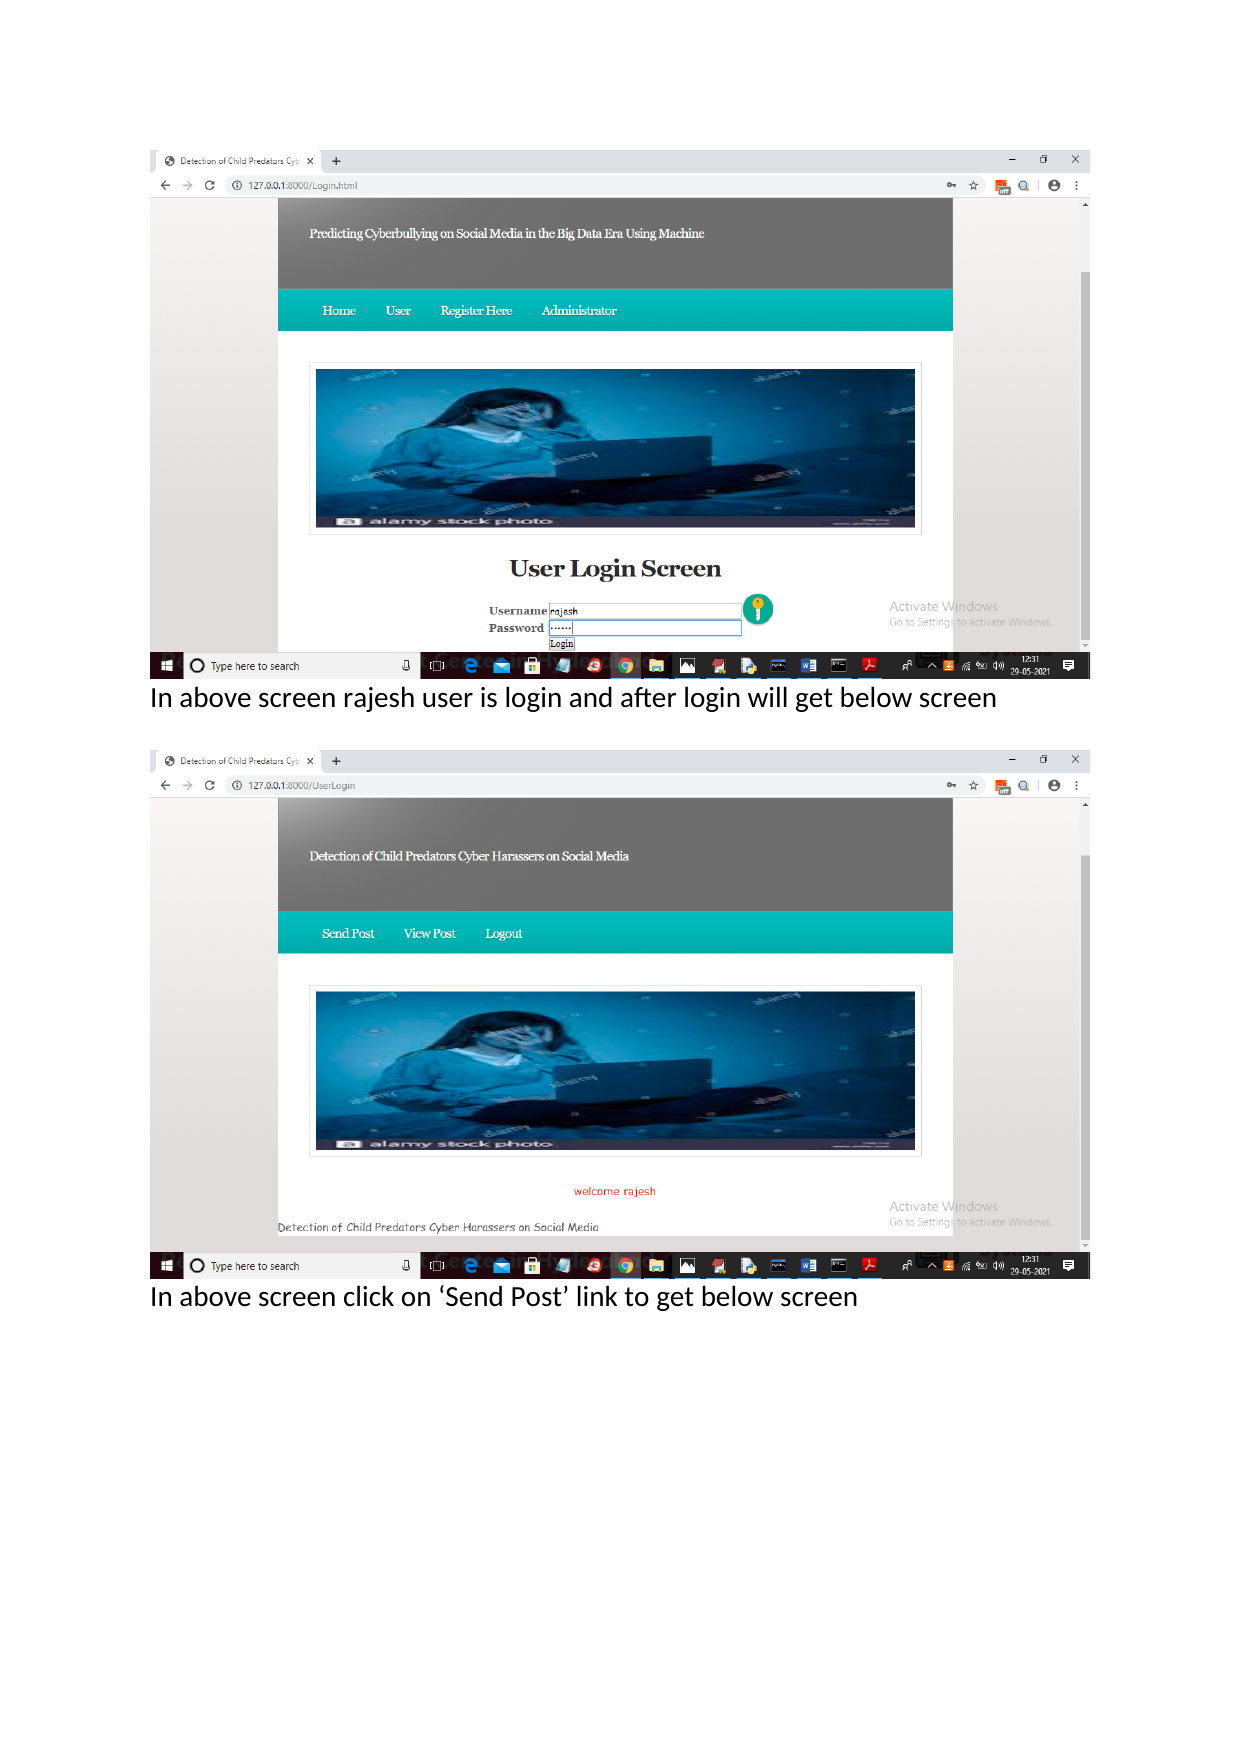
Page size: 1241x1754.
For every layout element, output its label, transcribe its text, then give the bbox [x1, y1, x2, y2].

text In above screen click on ‘Send Post’ link to get below screen [150, 1279, 1090, 1314]
text In above screen rajesh user is login and after login will get below screen [150, 679, 1090, 714]
picture [150, 150, 1091, 679]
picture [150, 750, 1091, 1279]
